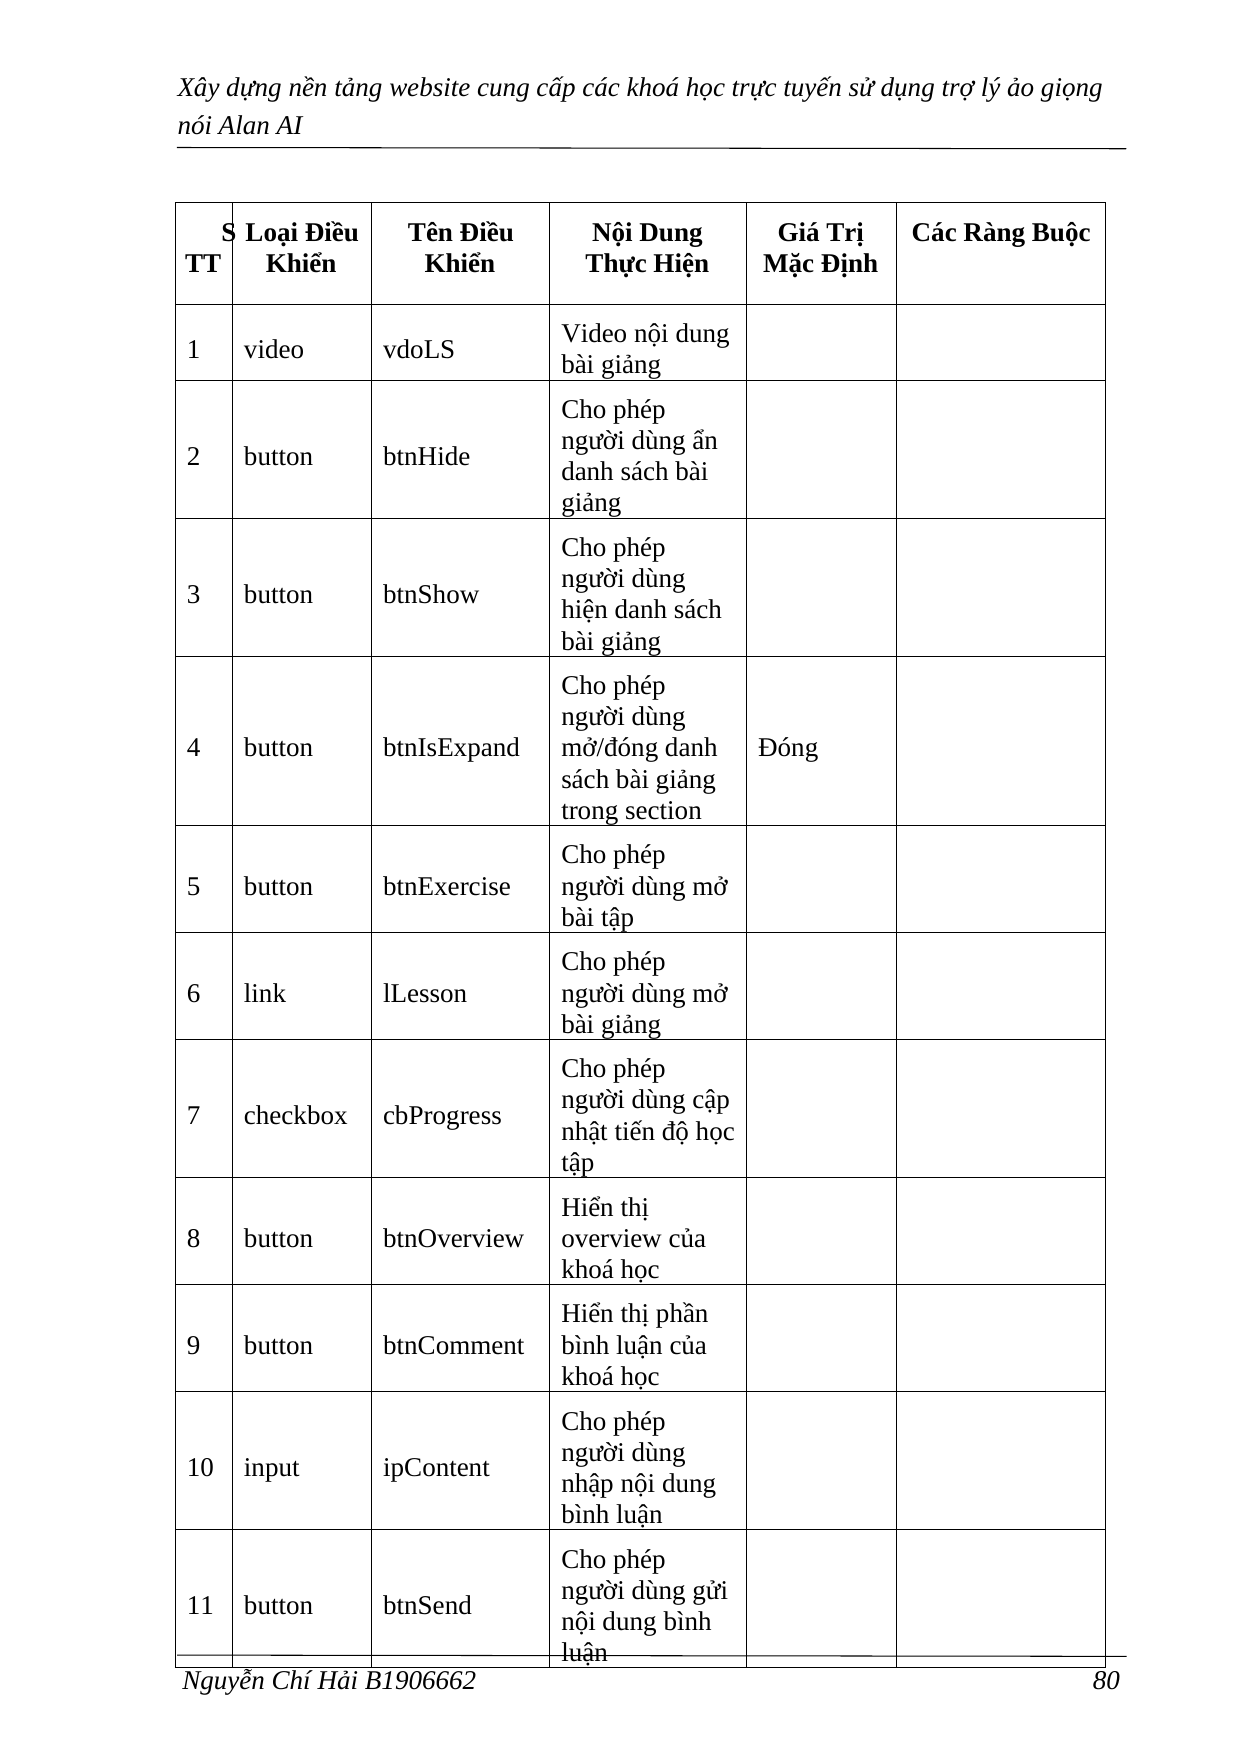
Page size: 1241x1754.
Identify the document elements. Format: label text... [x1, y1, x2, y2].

table_cell ipContent [372, 1392, 549, 1529]
table_cell 7 [176, 1040, 232, 1177]
table_cell [897, 1392, 1105, 1529]
table_cell [747, 933, 896, 1039]
table_cell Cho phép người dùng cập nhật tiến độ học tập [550, 1040, 746, 1177]
table_cell cbProgress [372, 1040, 549, 1177]
table_cell [897, 1040, 1105, 1177]
table_cell Đóng [747, 657, 896, 825]
table_header Loại Điều Khiển [233, 203, 371, 304]
table_header Giá Trị Mặc Định [747, 203, 896, 304]
table_cell [897, 381, 1105, 518]
table_cell Cho phép người dùng ẩn danh sách bài giảng [550, 381, 746, 518]
table_cell Video nội dung bài giảng [550, 305, 746, 379]
table_cell button [233, 519, 371, 656]
table_cell 1 [176, 305, 232, 379]
table_cell btnSend [372, 1530, 549, 1667]
table_cell btnExercise [372, 826, 549, 932]
table_cell btnShow [372, 519, 549, 656]
table_cell Cho phép người dùng mở bài giảng [550, 933, 746, 1039]
table_cell Hiển thị phần bình luận của khoá học [550, 1285, 746, 1391]
table_cell 11 [176, 1530, 232, 1667]
table_header STT [176, 203, 232, 304]
table_cell button [233, 826, 371, 932]
table_cell [747, 1040, 896, 1177]
table_cell 2 [176, 381, 232, 518]
table_cell [747, 381, 896, 518]
table_cell 4 [176, 657, 232, 825]
table_cell vdoLS [372, 305, 549, 379]
table_header Tên Điều Khiển [372, 203, 549, 304]
table_cell [747, 1530, 896, 1667]
table_cell Cho phép người dùng nhập nội dung bình luận [550, 1392, 746, 1529]
table_cell [897, 1285, 1105, 1391]
table_cell [897, 1530, 1105, 1667]
table_cell btnHide [372, 381, 549, 518]
table_cell [747, 1392, 896, 1529]
table_cell Hiển thị overview của khoá học [550, 1178, 746, 1284]
table_cell 8 [176, 1178, 232, 1284]
table_cell [747, 519, 896, 656]
table_cell Cho phép người dùng mở bài tập [550, 826, 746, 932]
table_cell [747, 1178, 896, 1284]
table_cell [897, 519, 1105, 656]
table_cell checkbox [233, 1040, 371, 1177]
table_header Các Ràng Buộc [897, 203, 1105, 304]
table_cell button [233, 657, 371, 825]
table_cell 5 [176, 826, 232, 932]
table_cell video [233, 305, 371, 379]
table_cell [897, 933, 1105, 1039]
table_cell [897, 657, 1105, 825]
table_cell Cho phép người dùng hiện danh sách bài giảng [550, 519, 746, 656]
table_cell 9 [176, 1285, 232, 1391]
table_cell 3 [176, 519, 232, 656]
table_cell lLesson [372, 933, 549, 1039]
table_cell button [233, 1530, 371, 1667]
table_cell 6 [176, 933, 232, 1039]
table_cell button [233, 1178, 371, 1284]
table_cell Cho phép người dùng gửi nội dung bình luận [550, 1530, 746, 1667]
table_cell btnComment [372, 1285, 549, 1391]
table_cell [747, 826, 896, 932]
table_cell [897, 826, 1105, 932]
table_cell [897, 305, 1105, 379]
table_cell [747, 1285, 896, 1391]
table_cell link [233, 933, 371, 1039]
table_cell [897, 1178, 1105, 1284]
table_cell btnOverview [372, 1178, 549, 1284]
table_cell input [233, 1392, 371, 1529]
table_cell [747, 305, 896, 379]
table_cell btnIsExpand [372, 657, 549, 825]
table_cell 10 [176, 1392, 232, 1529]
table_cell button [233, 1285, 371, 1391]
table_cell Cho phép người dùng mở/đóng danh sách bài giảng trong section [550, 657, 746, 825]
table_header Nội Dung Thực Hiện [550, 203, 746, 304]
table_cell button [233, 381, 371, 518]
